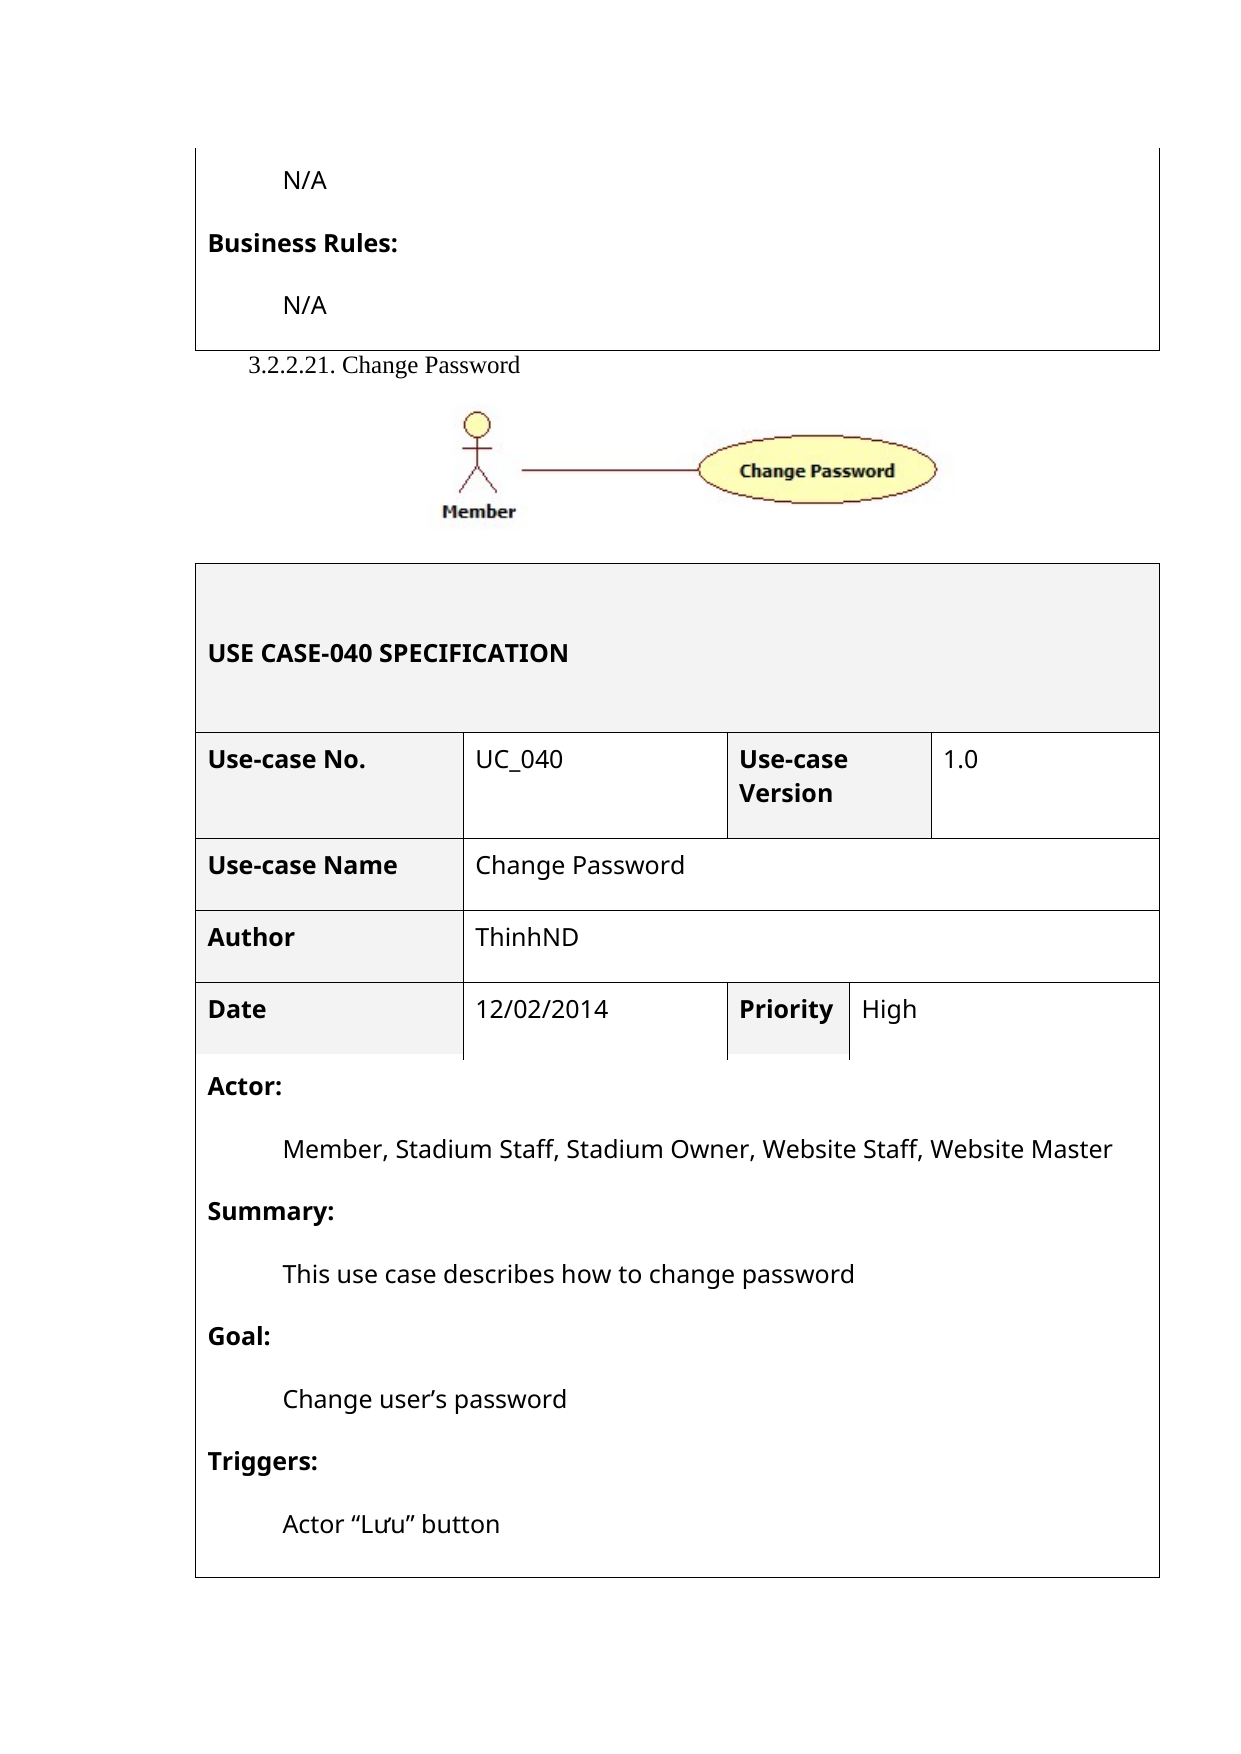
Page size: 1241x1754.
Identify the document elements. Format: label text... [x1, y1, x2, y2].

table_cell Use-case Name [196, 839, 463, 910]
picture [403, 379, 969, 562]
table_header USE CASE-040 SPECIFICATION [196, 564, 1159, 732]
table_cell Use-case Version [728, 733, 931, 838]
table_cell Date [196, 983, 463, 1054]
table_cell Use-case No. [196, 733, 463, 838]
table_cell 12/02/2014 [464, 983, 727, 1054]
table_cell ThinhND [464, 911, 1159, 982]
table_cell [196, 1060, 1159, 1577]
table_cell High [850, 983, 1159, 1054]
table_cell 1.0 [932, 733, 1159, 838]
table_cell UC_040 [464, 733, 727, 838]
table_cell Change Password [464, 839, 1159, 910]
table_cell Author [196, 911, 463, 982]
subtitle Change Password [248, 351, 1122, 379]
table_cell Priority [728, 983, 849, 1054]
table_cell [196, 154, 1159, 350]
